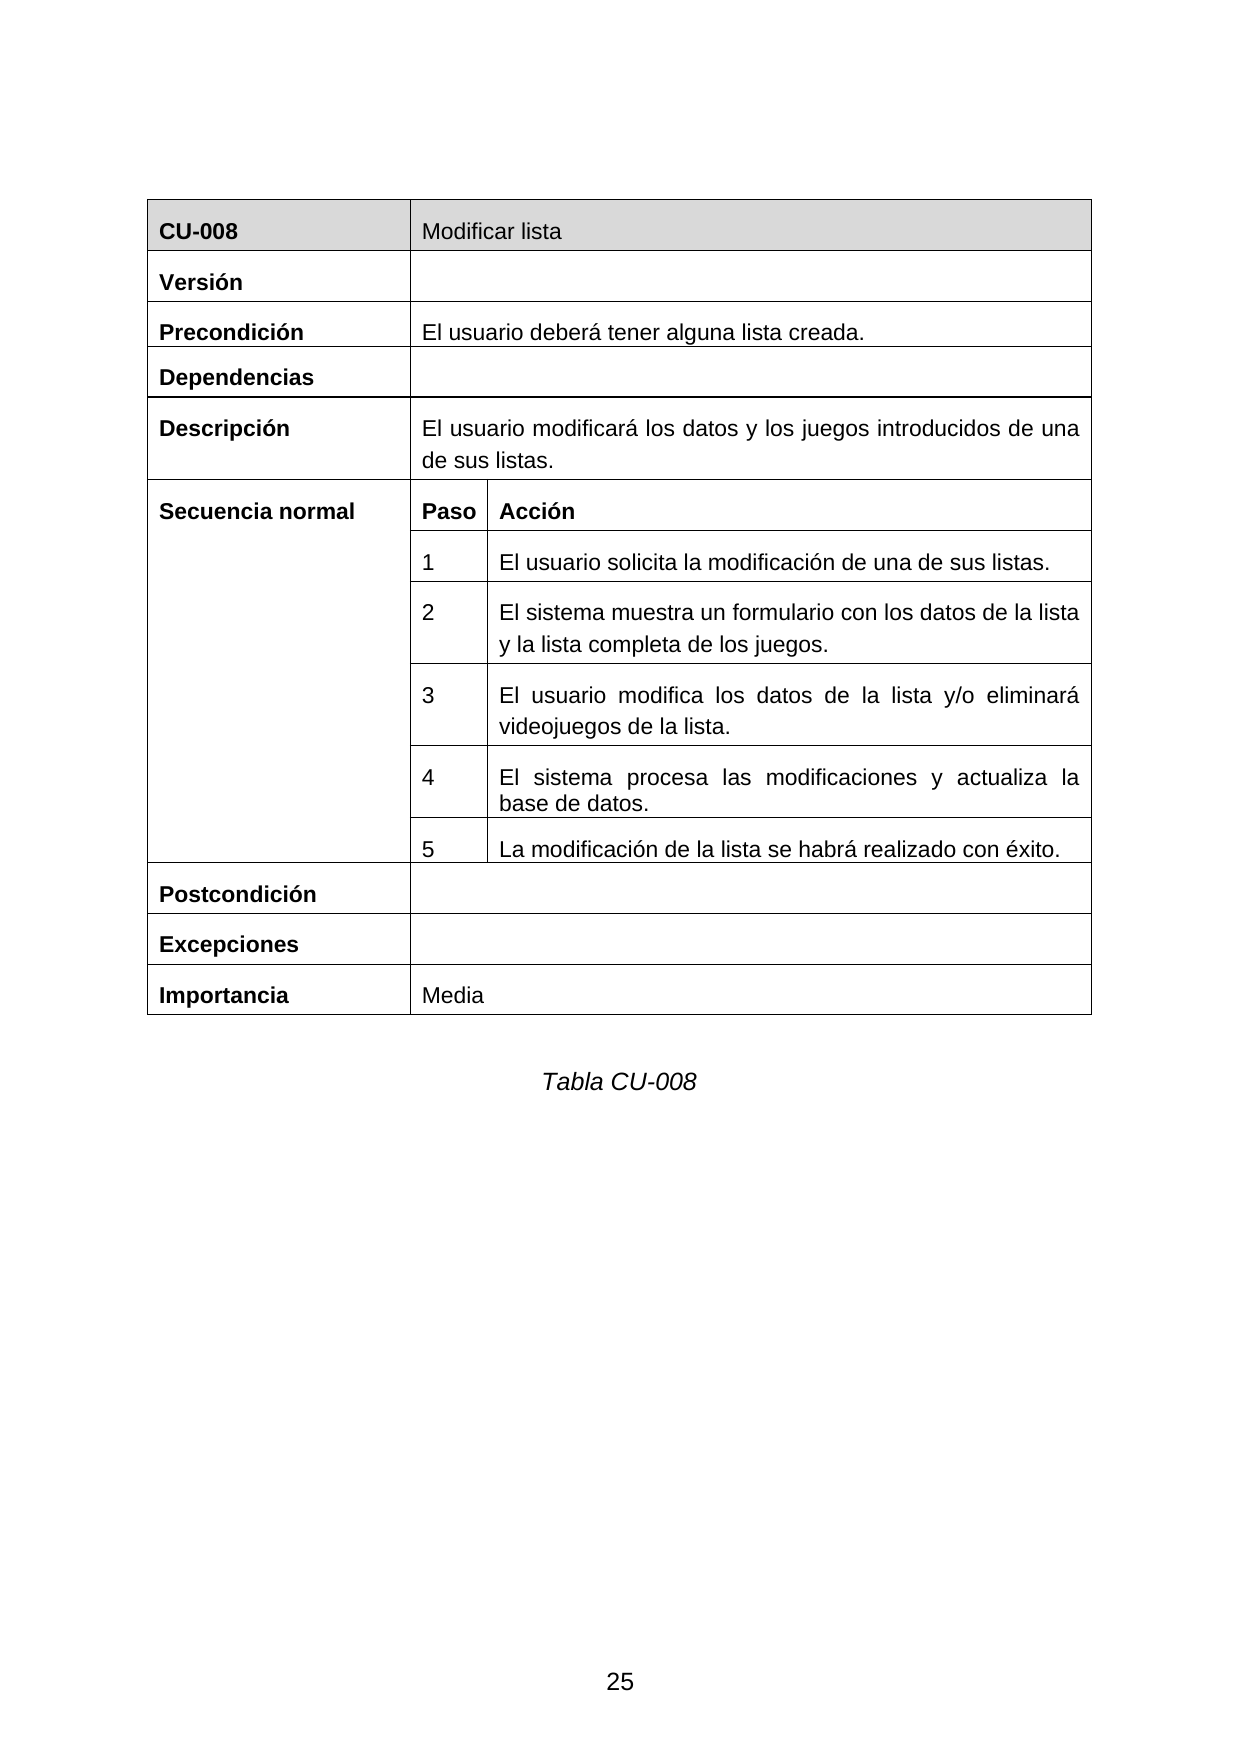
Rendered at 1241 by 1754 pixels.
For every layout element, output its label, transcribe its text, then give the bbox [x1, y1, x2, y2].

table_cell 3 [411, 664, 487, 745]
table_cell El usuario modifica los datos de la lista y/o eliminará videojuegos de la lista. [488, 664, 1091, 745]
table_cell Dependencias [148, 347, 410, 396]
table_cell 1 [411, 531, 487, 581]
table_cell Media [411, 965, 1091, 1014]
table_cell 5 [411, 818, 487, 862]
table_cell Postcondición [148, 863, 410, 913]
table_cell Importancia [148, 965, 410, 1014]
table_cell Acción [488, 480, 1091, 530]
table_cell Versión [148, 251, 410, 301]
table_cell Descripción [148, 398, 410, 479]
table_cell Excepciones [148, 914, 410, 963]
table_cell La modificación de la lista se habrá realizado con éxito. [488, 818, 1091, 862]
table_cell 4 [411, 746, 487, 817]
table_cell El usuario modificará los datos y los juegos introducidos de una de sus listas. [411, 398, 1091, 479]
table_header Modificar lista [411, 200, 1091, 250]
table_cell 2 [411, 582, 487, 663]
table_cell El sistema procesa las modificaciones y actualiza la base de datos. [488, 746, 1091, 817]
table_cell [411, 914, 1091, 963]
text Tabla CU-008 [148, 1067, 1092, 1095]
table_cell [411, 347, 1091, 396]
table_header CU-008 [148, 200, 410, 250]
table_cell [411, 863, 1091, 913]
table_cell El usuario solicita la modificación de una de sus listas. [488, 531, 1091, 581]
table_cell Secuencia normal [148, 480, 410, 862]
table_cell [411, 251, 1091, 301]
table_cell Paso [411, 480, 487, 530]
table_cell El usuario deberá tener alguna lista creada. [411, 302, 1091, 346]
table_cell Precondición [148, 302, 410, 346]
table_cell El sistema muestra un formulario con los datos de la lista y la lista completa de los juegos. [488, 582, 1091, 663]
